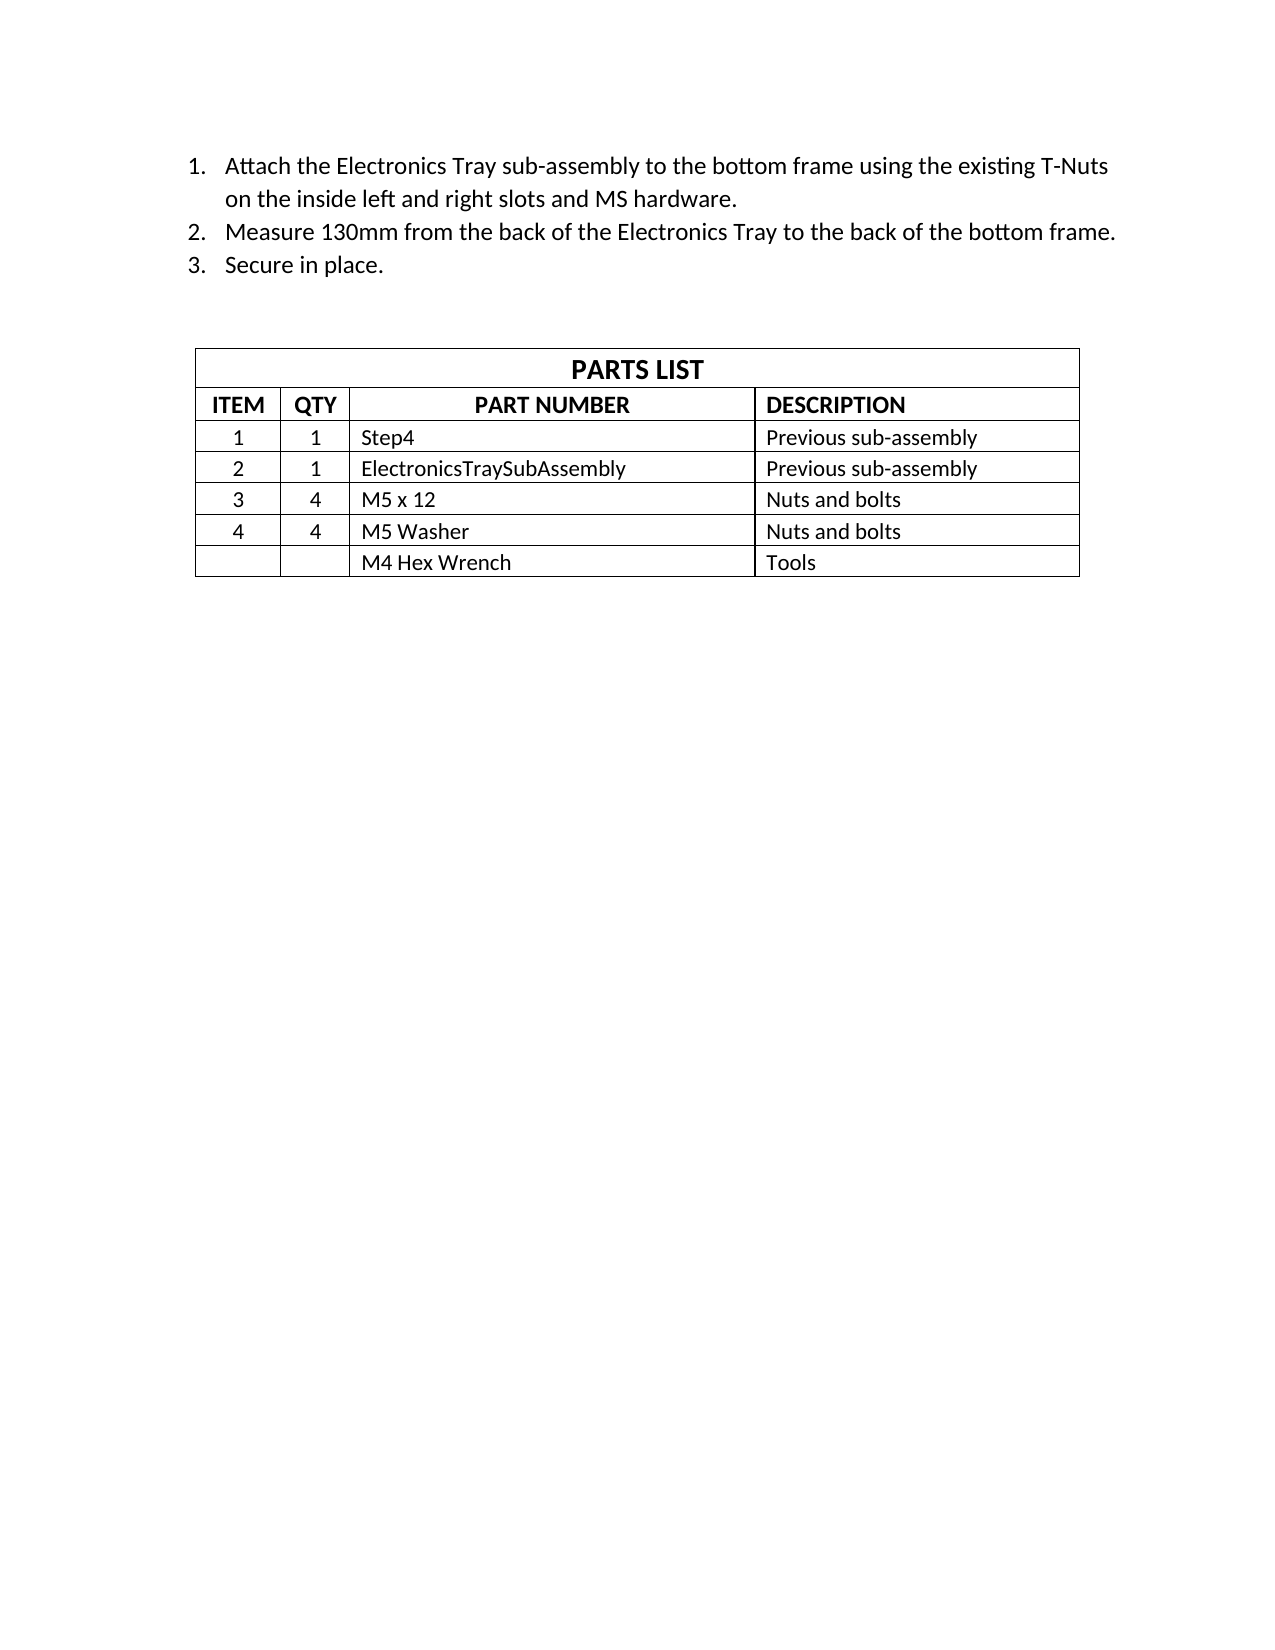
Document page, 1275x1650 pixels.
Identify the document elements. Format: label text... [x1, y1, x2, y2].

table_cell 4 [196, 515, 280, 545]
table_cell DESCRIPTION [756, 388, 1079, 420]
table_cell Previous sub-assembly [756, 452, 1079, 482]
table_cell Nuts and bolts [756, 483, 1079, 513]
table_cell 4 [281, 483, 349, 513]
table_cell 1 [281, 421, 349, 451]
table_cell ElectronicsTraySubAssembly [350, 452, 754, 482]
table_cell [281, 546, 349, 576]
table_cell M5 Washer [350, 515, 754, 545]
table_cell ITEM [196, 388, 280, 420]
table_cell QTY [281, 388, 349, 420]
table_cell [196, 546, 280, 576]
table_cell Step4 [350, 421, 754, 451]
table_cell Tools [756, 546, 1079, 576]
list Secure in place. [187, 249, 1125, 279]
table_cell 3 [196, 483, 280, 513]
table_cell 4 [281, 515, 349, 545]
table_cell PART NUMBER [350, 388, 754, 420]
table_cell Previous sub-assembly [756, 421, 1079, 451]
table_header PARTS LIST [196, 349, 1079, 387]
table_cell 1 [281, 452, 349, 482]
table_cell 1 [196, 421, 280, 451]
table_cell M4 Hex Wrench [350, 546, 754, 576]
table_cell M5 x 12 [350, 483, 754, 513]
table_cell Nuts and bolts [756, 515, 1079, 545]
table_cell 2 [196, 452, 280, 482]
list Attach the Electronics Tray sub-assembly to the bottom frame using the existing T-Nuts on the inside left and right slots and MS hardware. [187, 150, 1125, 213]
list Measure 130mm from the back of the Electronics Tray to the back of the bottom frame. [187, 216, 1125, 246]
